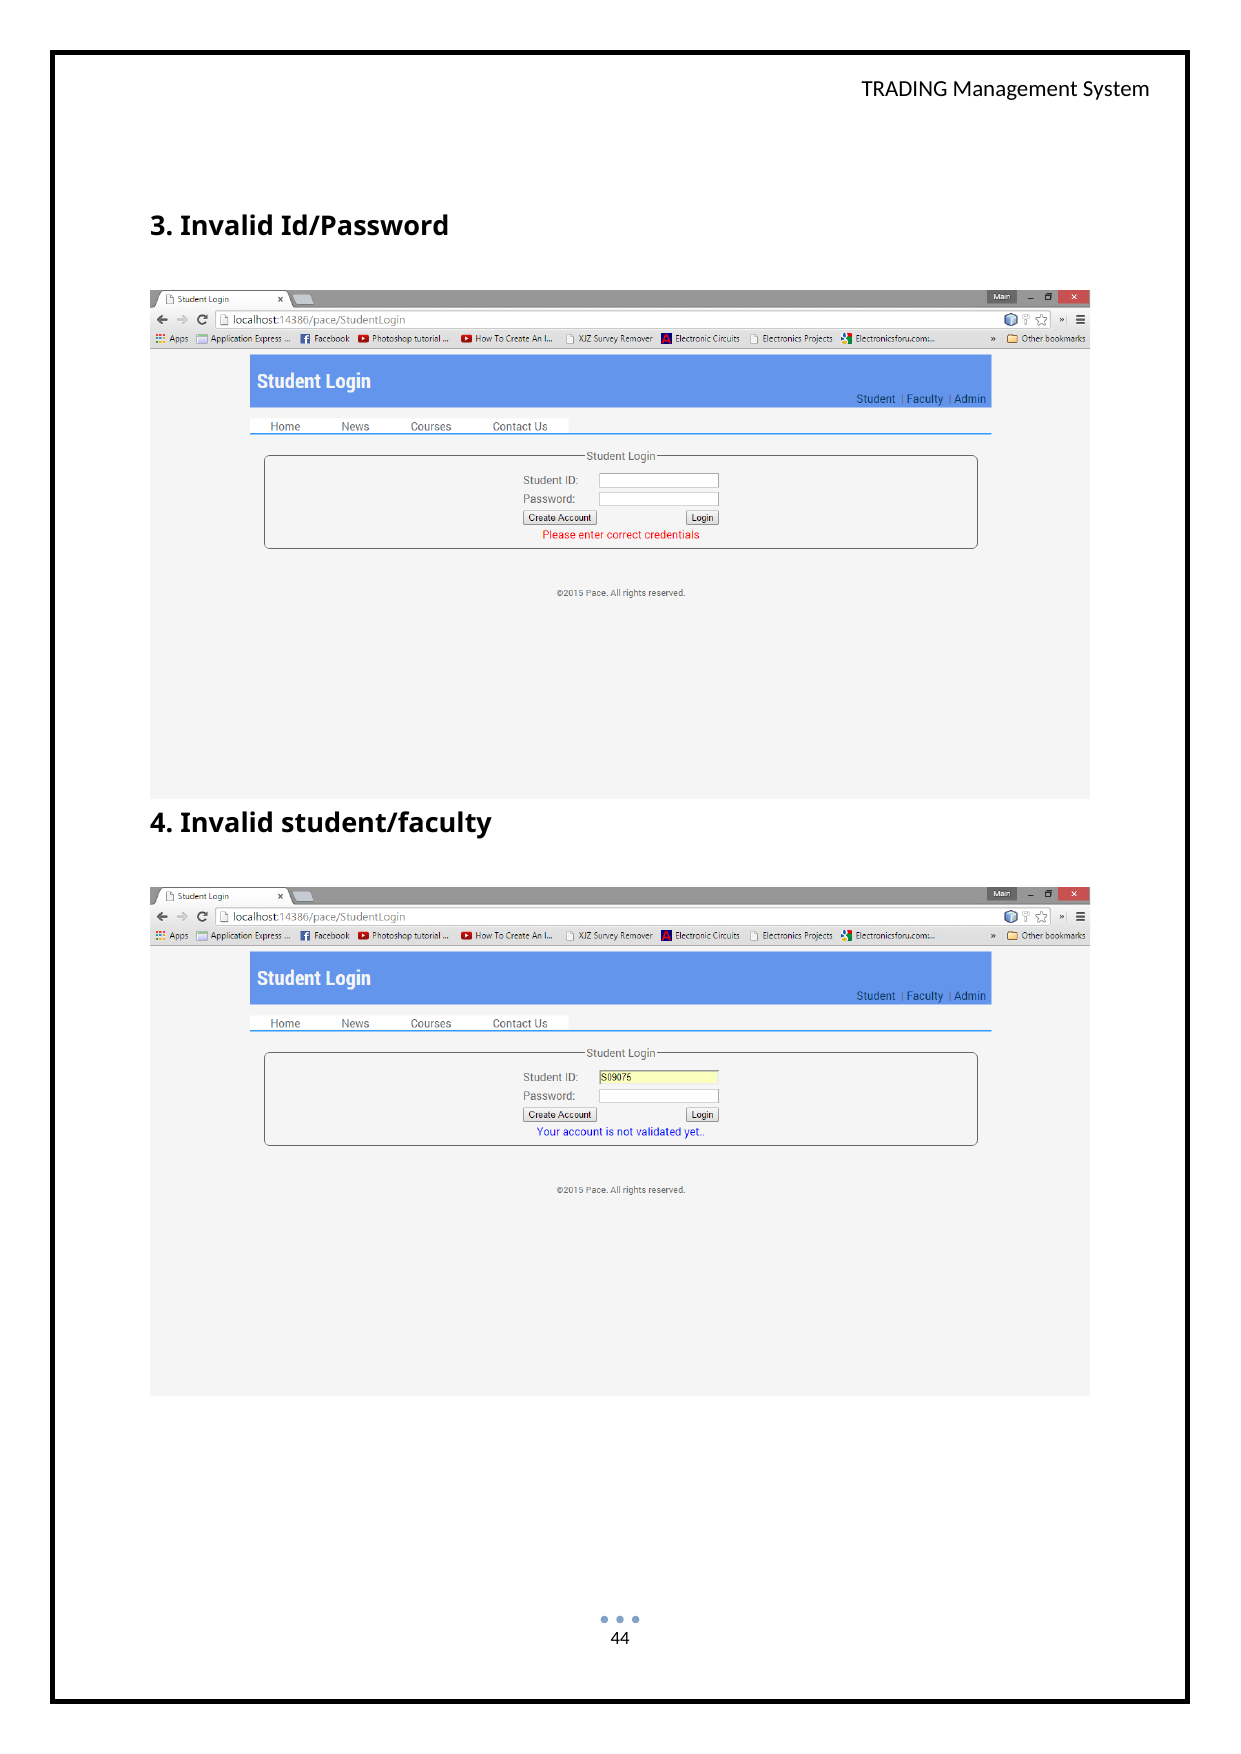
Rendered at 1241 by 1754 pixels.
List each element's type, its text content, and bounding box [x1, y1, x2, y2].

text 3. Invalid Id/Password 4. Invalid student/faculty [150, 799, 1090, 887]
picture [150, 290, 1091, 799]
picture [150, 887, 1091, 1396]
text 3. Invalid Id/Password 4. Invalid student/faculty [150, 207, 1090, 290]
